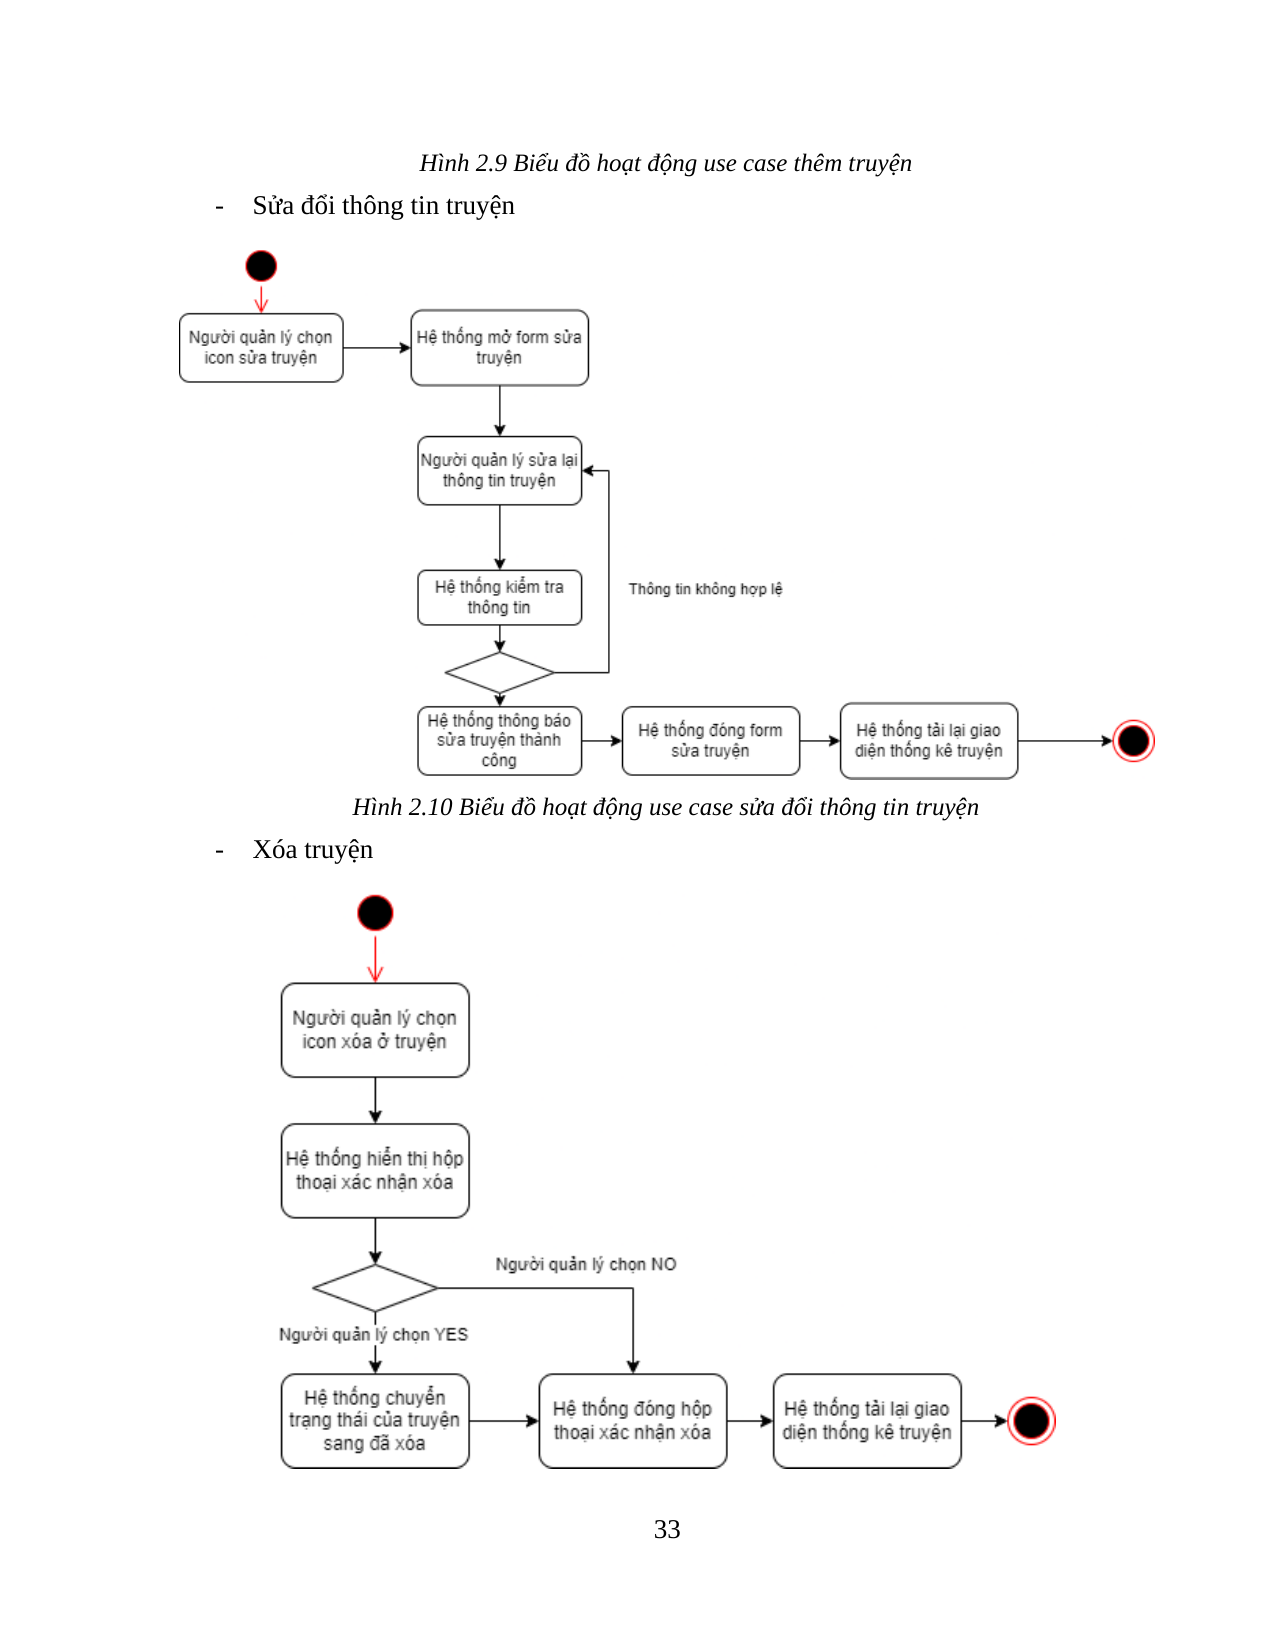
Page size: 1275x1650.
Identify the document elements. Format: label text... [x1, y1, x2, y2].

picture [278, 889, 1056, 1469]
list Xóa truyện [215, 833, 1157, 864]
list Sửa đổi thông tin truyện [215, 189, 1157, 220]
picture [179, 245, 1155, 780]
